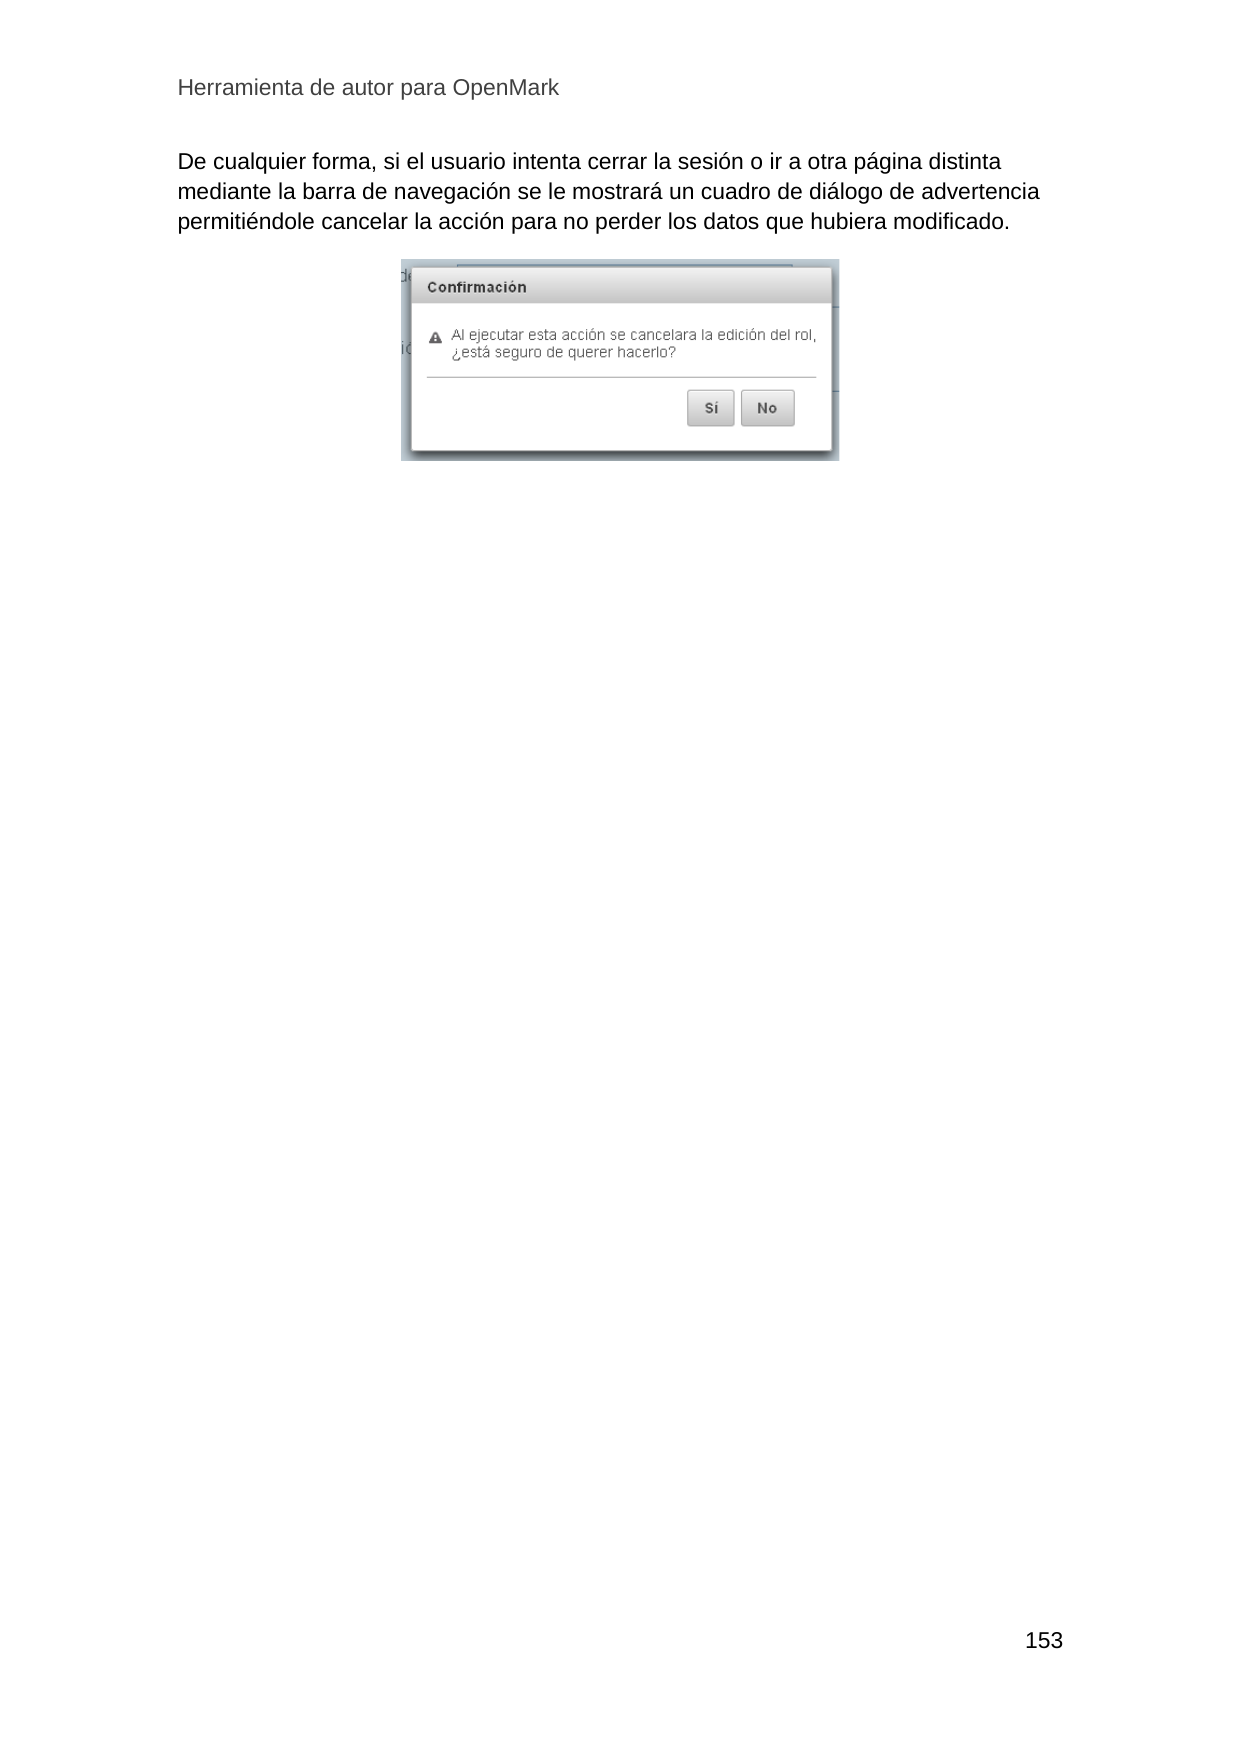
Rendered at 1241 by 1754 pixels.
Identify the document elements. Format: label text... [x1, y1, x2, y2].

text De cualquier forma, si el usuario intenta cerrar la sesión o ir a otra página distinta mediante la barra de navegación se le mostrará un cuadro de diálogo de advertencia permitiéndole cancelar la acción para no perder los datos que hubiera modificado. [177, 148, 1063, 234]
picture [401, 259, 840, 461]
